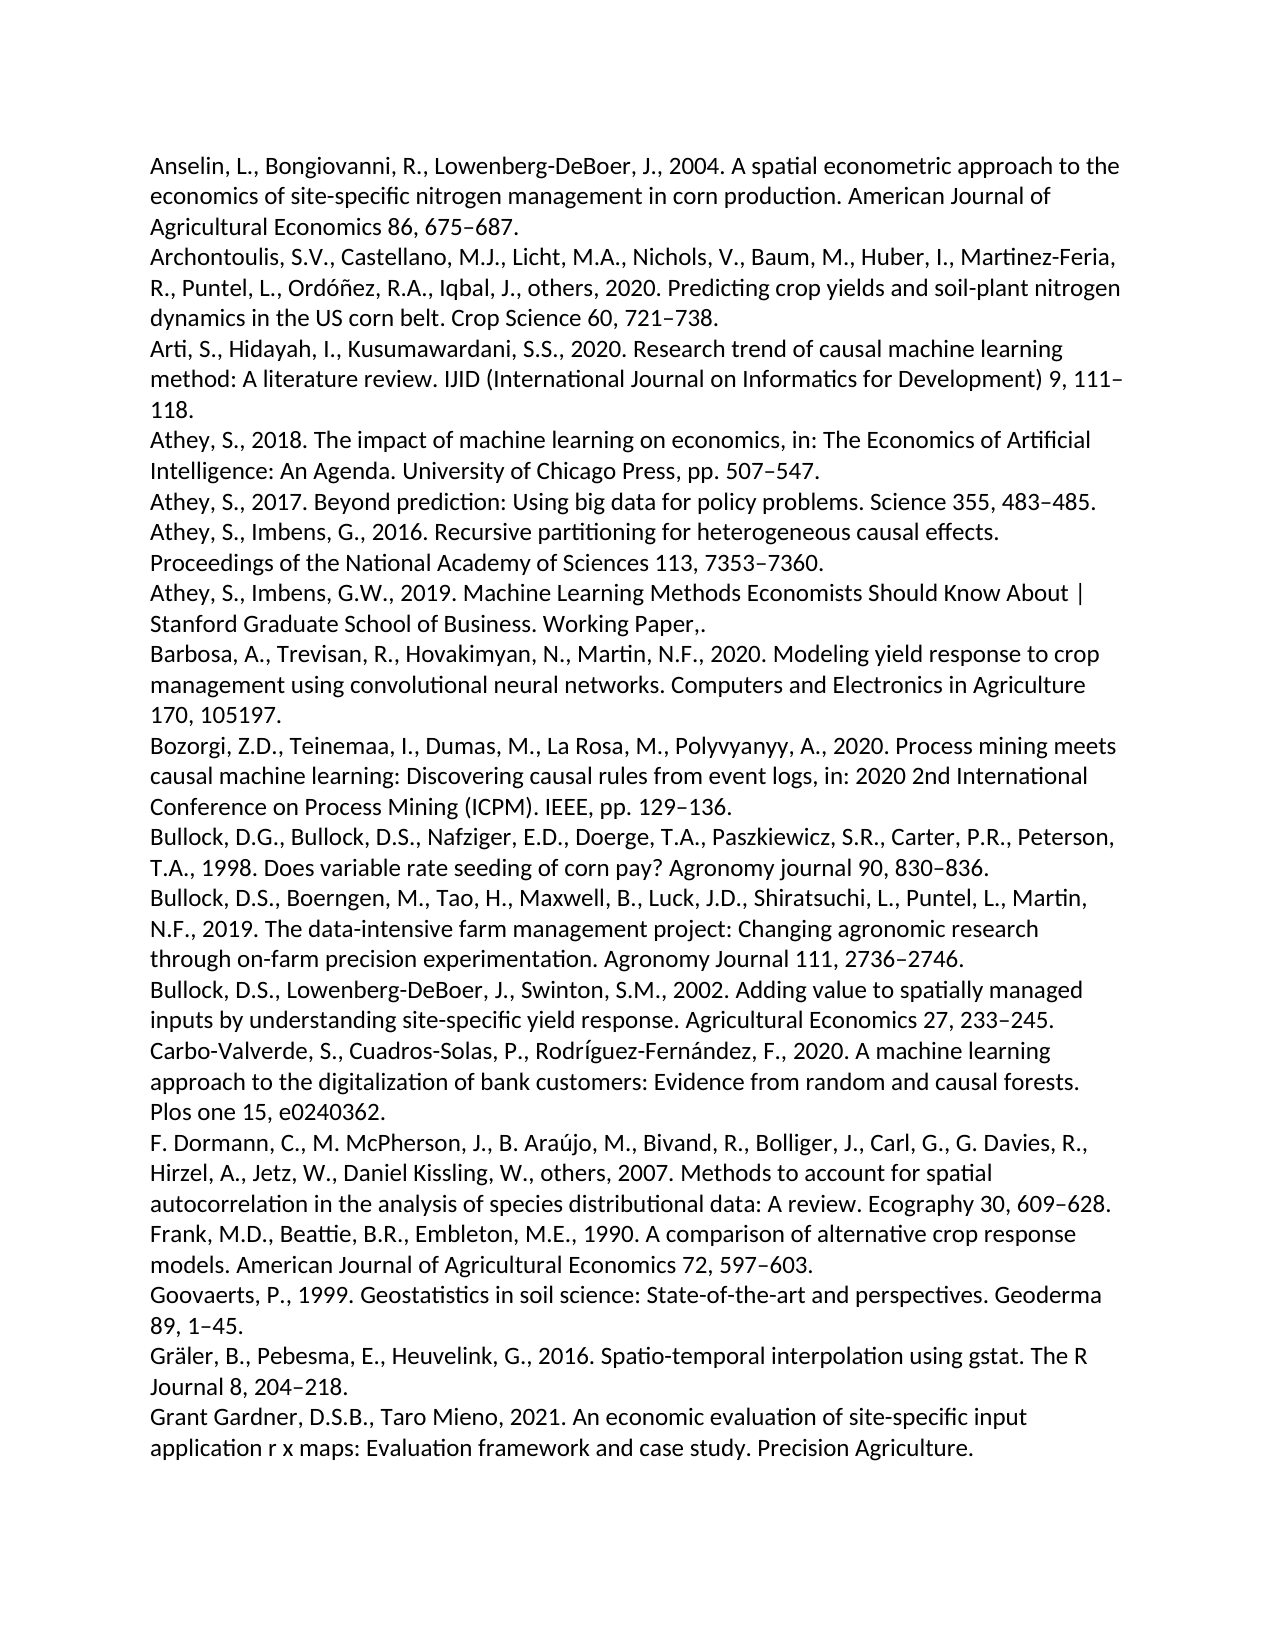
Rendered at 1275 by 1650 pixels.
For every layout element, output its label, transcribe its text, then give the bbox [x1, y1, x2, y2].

text Bullock, D.S., Lowenberg-DeBoer, J., Swinton, S.M., 2002. Adding value to spatially managed inputs by understanding site-specific yield response. Agricultural Economics 27, 233–245. [150, 974, 1125, 1035]
text Anselin, L., Bongiovanni, R., Lowenberg-DeBoer, J., 2004. A spatial econometric approach to the economics of site-specific nitrogen management in corn production. American Journal of Agricultural Economics 86, 675–687. [150, 150, 1125, 242]
text Bullock, D.S., Boerngen, M., Tao, H., Maxwell, B., Luck, J.D., Shiratsuchi, L., Puntel, L., Martin, N.F., 2019. The data-intensive farm management project: Changing agronomic research through on-farm precision experimentation. Agronomy Journal 111, 2736–2746. [150, 882, 1125, 974]
text Barbosa, A., Trevisan, R., Hovakimyan, N., Martin, N.F., 2020. Modeling yield response to crop management using convolutional neural networks. Computers and Electronics in Agriculture 170, 105197. [150, 638, 1125, 730]
text Gräler, B., Pebesma, E., Heuvelink, G., 2016. Spatio-temporal interpolation using gstat. The R Journal 8, 204–218. [150, 1340, 1125, 1401]
text Bozorgi, Z.D., Teinemaa, I., Dumas, M., La Rosa, M., Polyvyanyy, A., 2020. Process mining meets causal machine learning: Discovering causal rules from event logs, in: 2020 2nd International Conference on Process Mining (ICPM). IEEE, pp. 129–136. [150, 730, 1125, 821]
text Athey, S., 2017. Beyond prediction: Using big data for policy problems. Science 355, 483–485. [150, 486, 1125, 516]
text Bullock, D.G., Bullock, D.S., Nafziger, E.D., Doerge, T.A., Paszkiewicz, S.R., Carter, P.R., Peterson, T.A., 1998. Does variable rate seeding of corn pay? Agronomy journal 90, 830–836. [150, 821, 1125, 882]
text Grant Gardner, D.S.B., Taro Mieno, 2021. An economic evaluation of site-specific input application r x maps: Evaluation framework and case study. Precision Agriculture. [150, 1401, 1125, 1462]
text Athey, S., Imbens, G., 2016. Recursive partitioning for heterogeneous causal effects. Proceedings of the National Academy of Sciences 113, 7353–7360. [150, 516, 1125, 577]
text Goovaerts, P., 1999. Geostatistics in soil science: State-of-the-art and perspectives. Geoderma 89, 1–45. [150, 1279, 1125, 1340]
text Arti, S., Hidayah, I., Kusumawardani, S.S., 2020. Research trend of causal machine learning method: A literature review. IJID (International Journal on Informatics for Development) 9, 111–118. [150, 333, 1125, 425]
text F. Dormann, C., M. McPherson, J., B. Araújo, M., Bivand, R., Bolliger, J., Carl, G., G. Davies, R., Hirzel, A., Jetz, W., Daniel Kissling, W., others, 2007. Methods to account for spatial autocorrelation in the analysis of species distributional data: A review. Ecography 30, 609–628. [150, 1127, 1125, 1218]
text Athey, S., Imbens, G.W., 2019. Machine Learning Methods Economists Should Know About | Stanford Graduate School of Business. Working Paper,. [150, 577, 1125, 638]
text Frank, M.D., Beattie, B.R., Embleton, M.E., 1990. A comparison of alternative crop response models. American Journal of Agricultural Economics 72, 597–603. [150, 1218, 1125, 1279]
text Archontoulis, S.V., Castellano, M.J., Licht, M.A., Nichols, V., Baum, M., Huber, I., Martinez-Feria, R., Puntel, L., Ordóñez, R.A., Iqbal, J., others, 2020. Predicting crop yields and soil-plant nitrogen dynamics in the US corn belt. Crop Science 60, 721–738. [150, 242, 1125, 333]
text Carbo-Valverde, S., Cuadros-Solas, P., Rodrı́guez-Fernández, F., 2020. A machine learning approach to the digitalization of bank customers: Evidence from random and causal forests. Plos one 15, e0240362. [150, 1035, 1125, 1127]
text Athey, S., 2018. The impact of machine learning on economics, in: The Economics of Artificial Intelligence: An Agenda. University of Chicago Press, pp. 507–547. [150, 425, 1125, 486]
